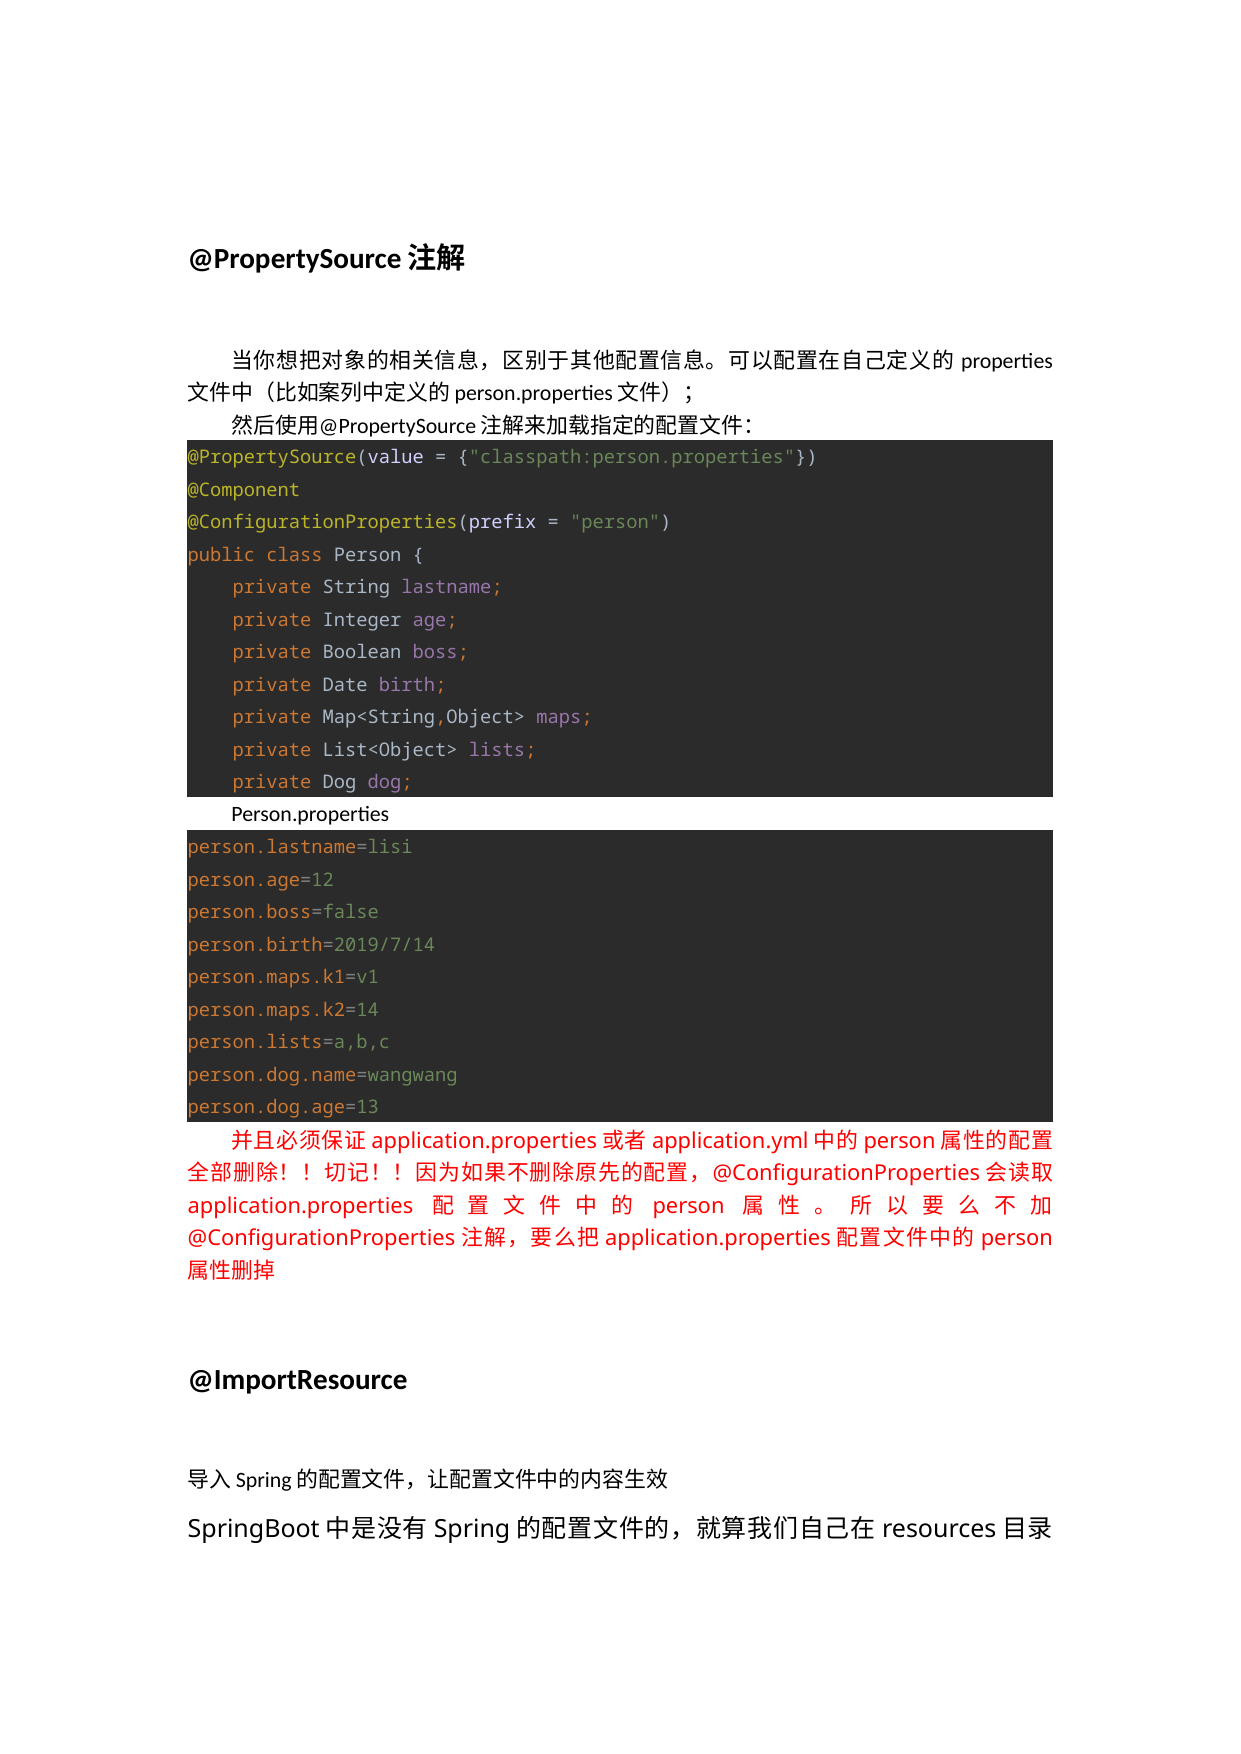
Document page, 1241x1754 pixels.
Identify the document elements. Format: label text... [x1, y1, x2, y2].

subtitle @PropertySource注解 [187, 224, 1053, 289]
text person.lastname=lisi person.age=12 person.boss=false person.birth=2019/7/14 person.maps.k1=v1 person.maps.k2=14 person.lists=a,b,c person.dog.name=wangwang person.dog.age=13 [187, 830, 1053, 1122]
text 并且必须保证application.properties或者application.yml中的person属性的配置全部删除！！切记！！因为如果不删除原先的配置，@ConfigurationProperties会读取application.properties配置文件中的person属性。所以要么不加@ConfigurationProperties注解，要么把application.properties配置文件中的person属性删掉 [187, 1122, 1053, 1285]
text Person.properties [187, 797, 1053, 830]
text @PropertySource(value = {"classpath:person.properties"}) @Component @ConfigurationProperties(prefix = "person") public class Person { private String lastname; private Integer age; private Boolean boss; private Date birth; private Map<String,Object> maps; private List<Object> lists; private Dog dog; [187, 440, 1053, 797]
subtitle @ImportResource [187, 1347, 1053, 1412]
text 导入Spring的配置文件，让配置文件中的内容生效 [187, 1462, 1053, 1494]
text 当你想把对象的相关信息，区别于其他配置信息。可以配置在自己定义的properties文件中（比如案列中定义的person.properties文件）； [187, 342, 1053, 407]
text 然后使用@PropertySource注解来加载指定的配置文件： [187, 407, 1053, 440]
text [187, 1494, 1053, 1559]
